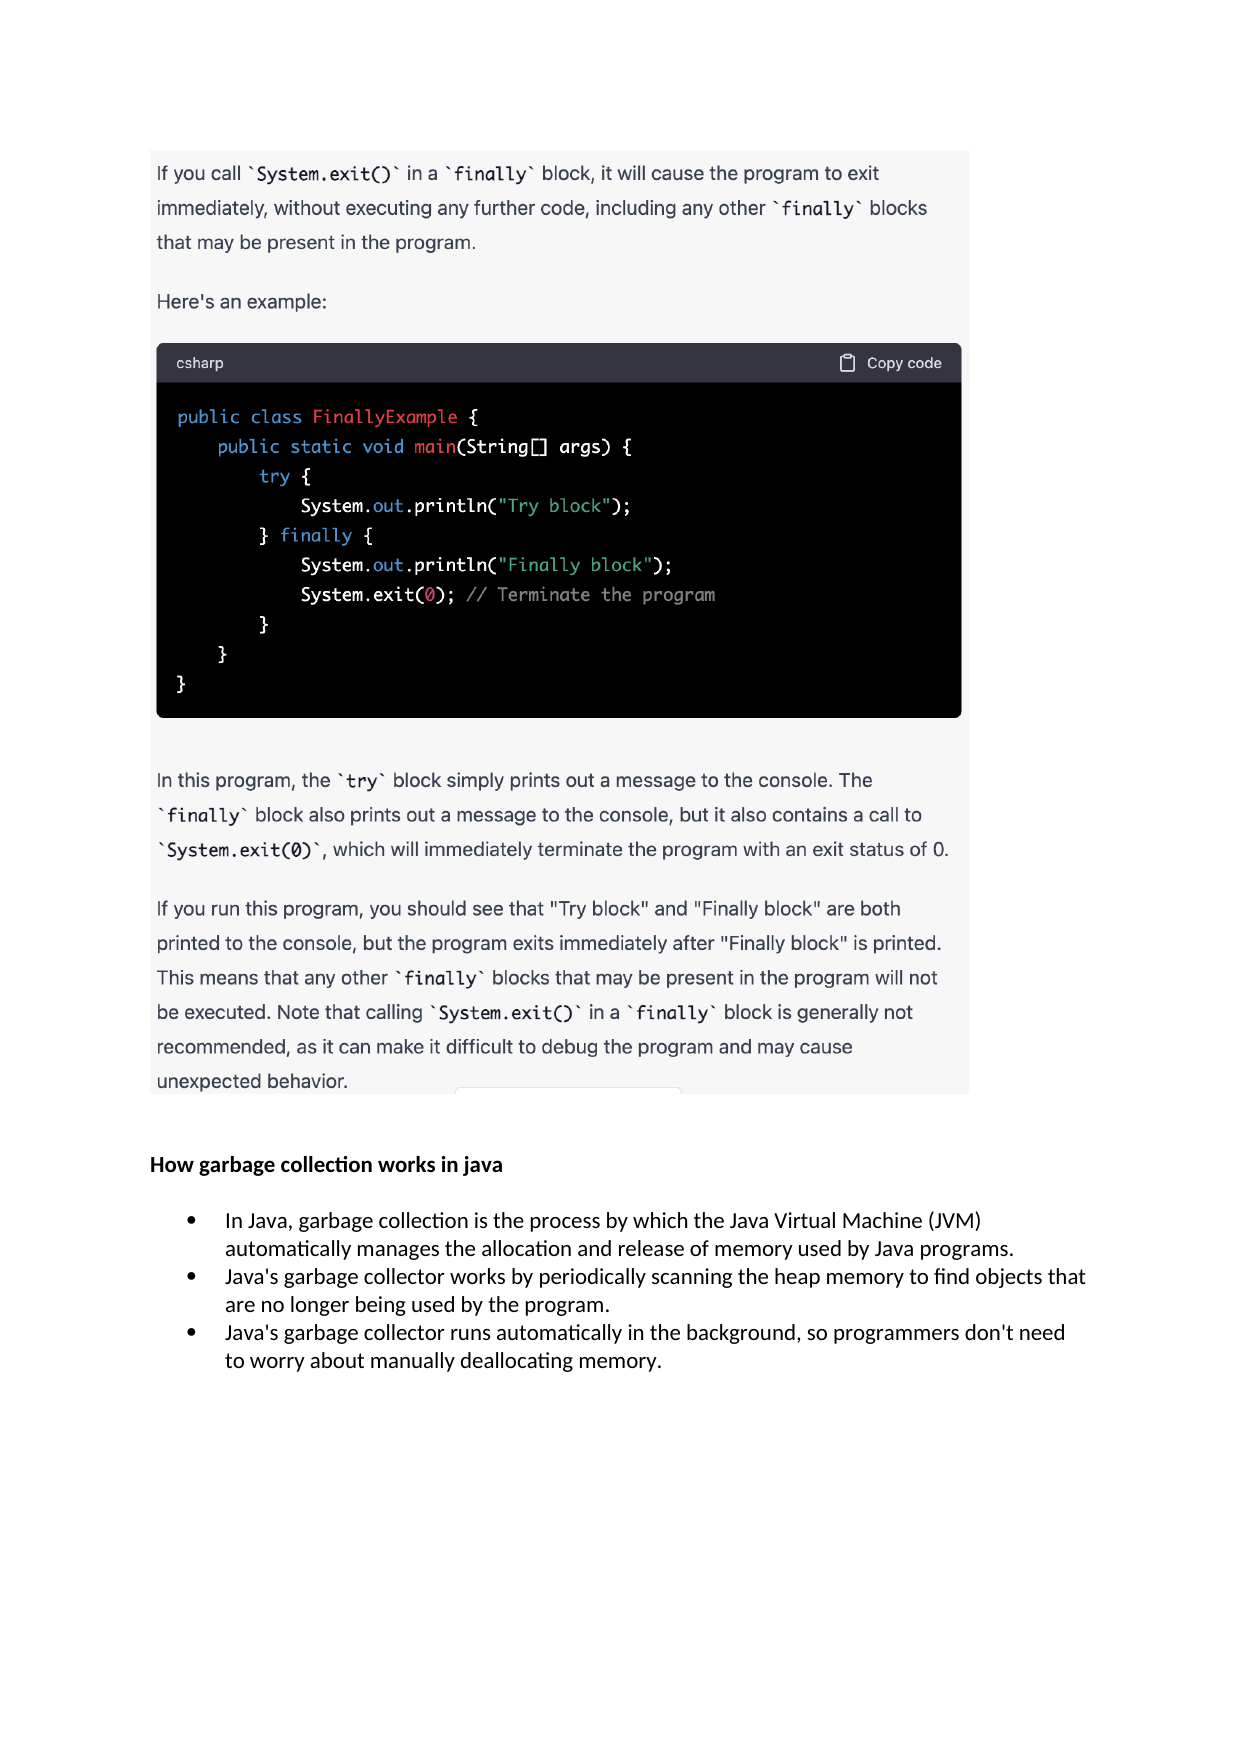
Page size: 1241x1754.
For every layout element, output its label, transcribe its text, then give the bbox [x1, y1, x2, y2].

text How garbage collection works in java [150, 1150, 1090, 1178]
list Java's garbage collector works by periodically scanning the heap memory to find objects that are no longer being used by the program. [187, 1262, 1090, 1318]
list Java's garbage collector runs automatically in the background, so programmers don't need to worry about manually deallocating memory. [187, 1318, 1090, 1374]
list In Java, garbage collection is the process by which the Java Virtual Machine (JVM) automatically manages the allocation and release of memory used by Java programs. [187, 1206, 1090, 1262]
picture [150, 150, 970, 1094]
